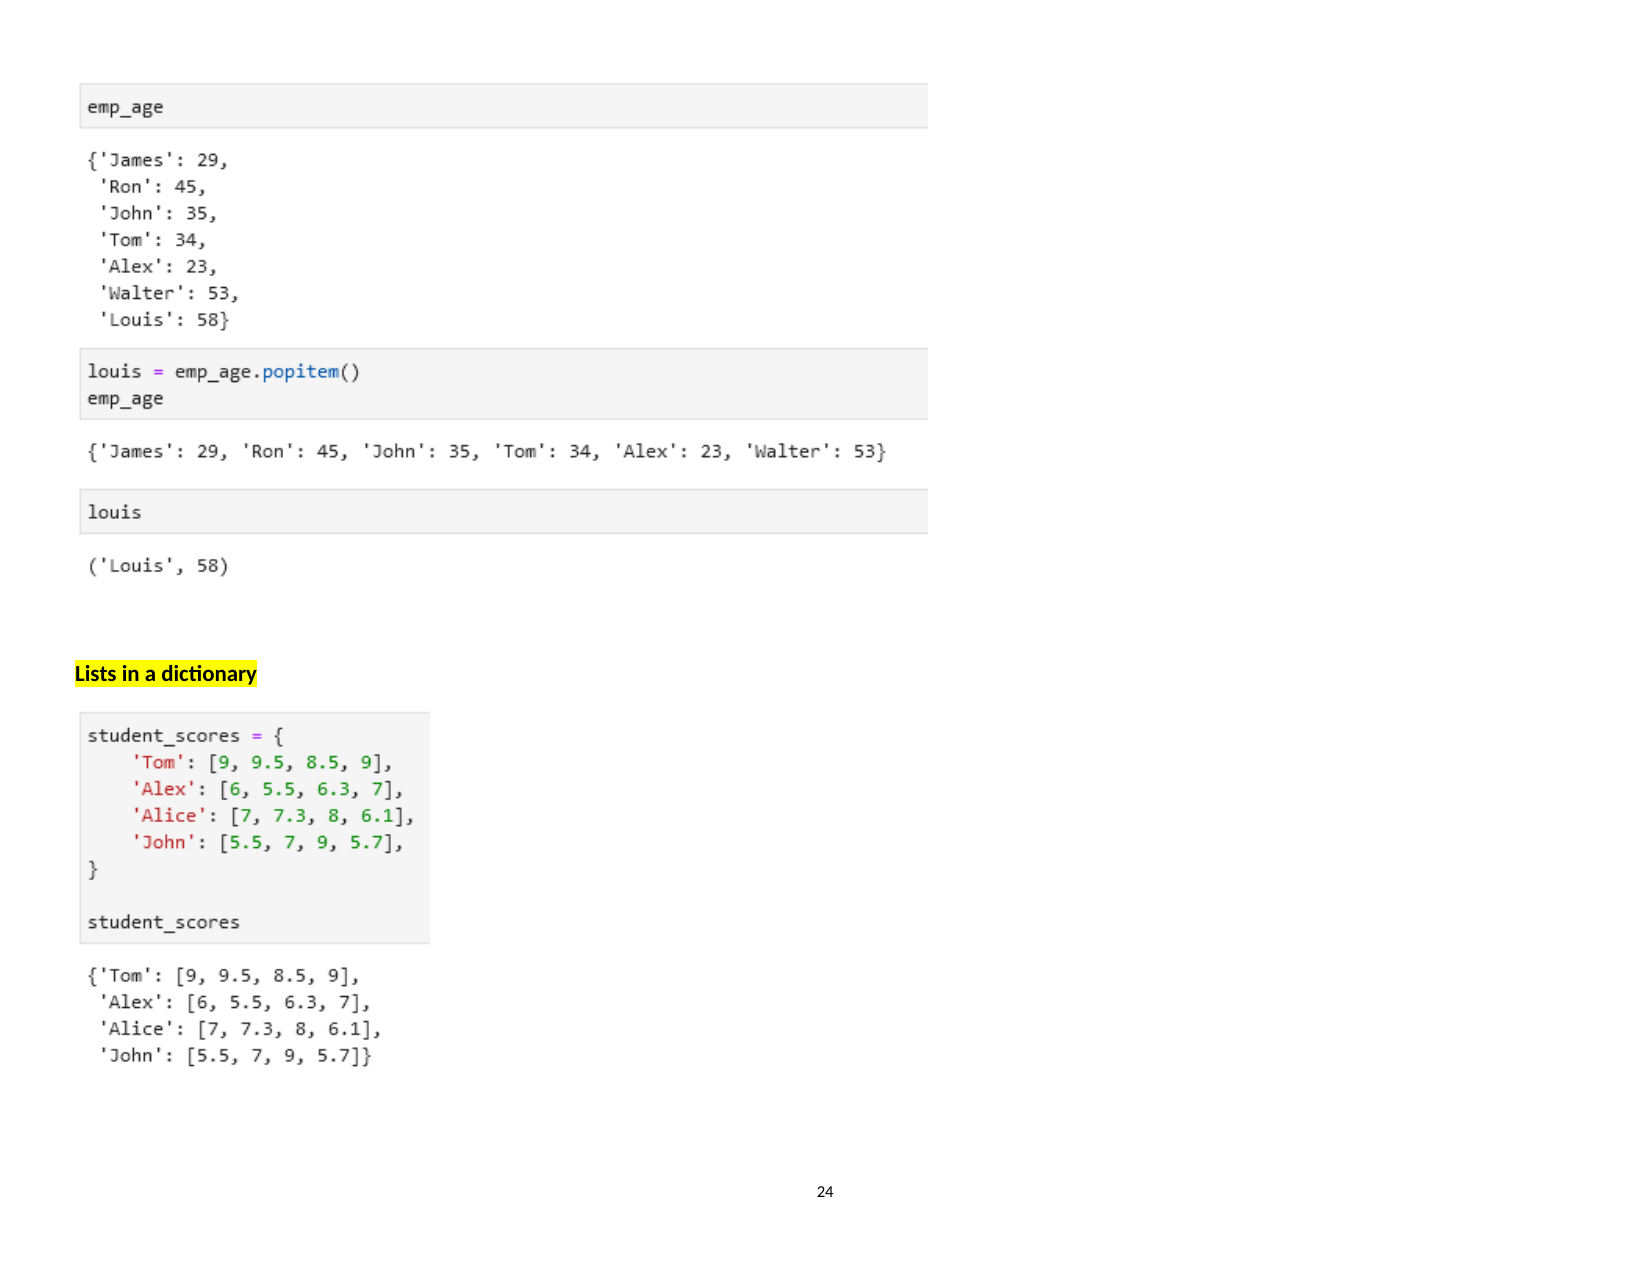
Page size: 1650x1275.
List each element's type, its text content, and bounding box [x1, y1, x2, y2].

picture [75, 75, 929, 594]
text Lists in a dictionary [75, 659, 1575, 687]
picture [75, 706, 430, 1075]
